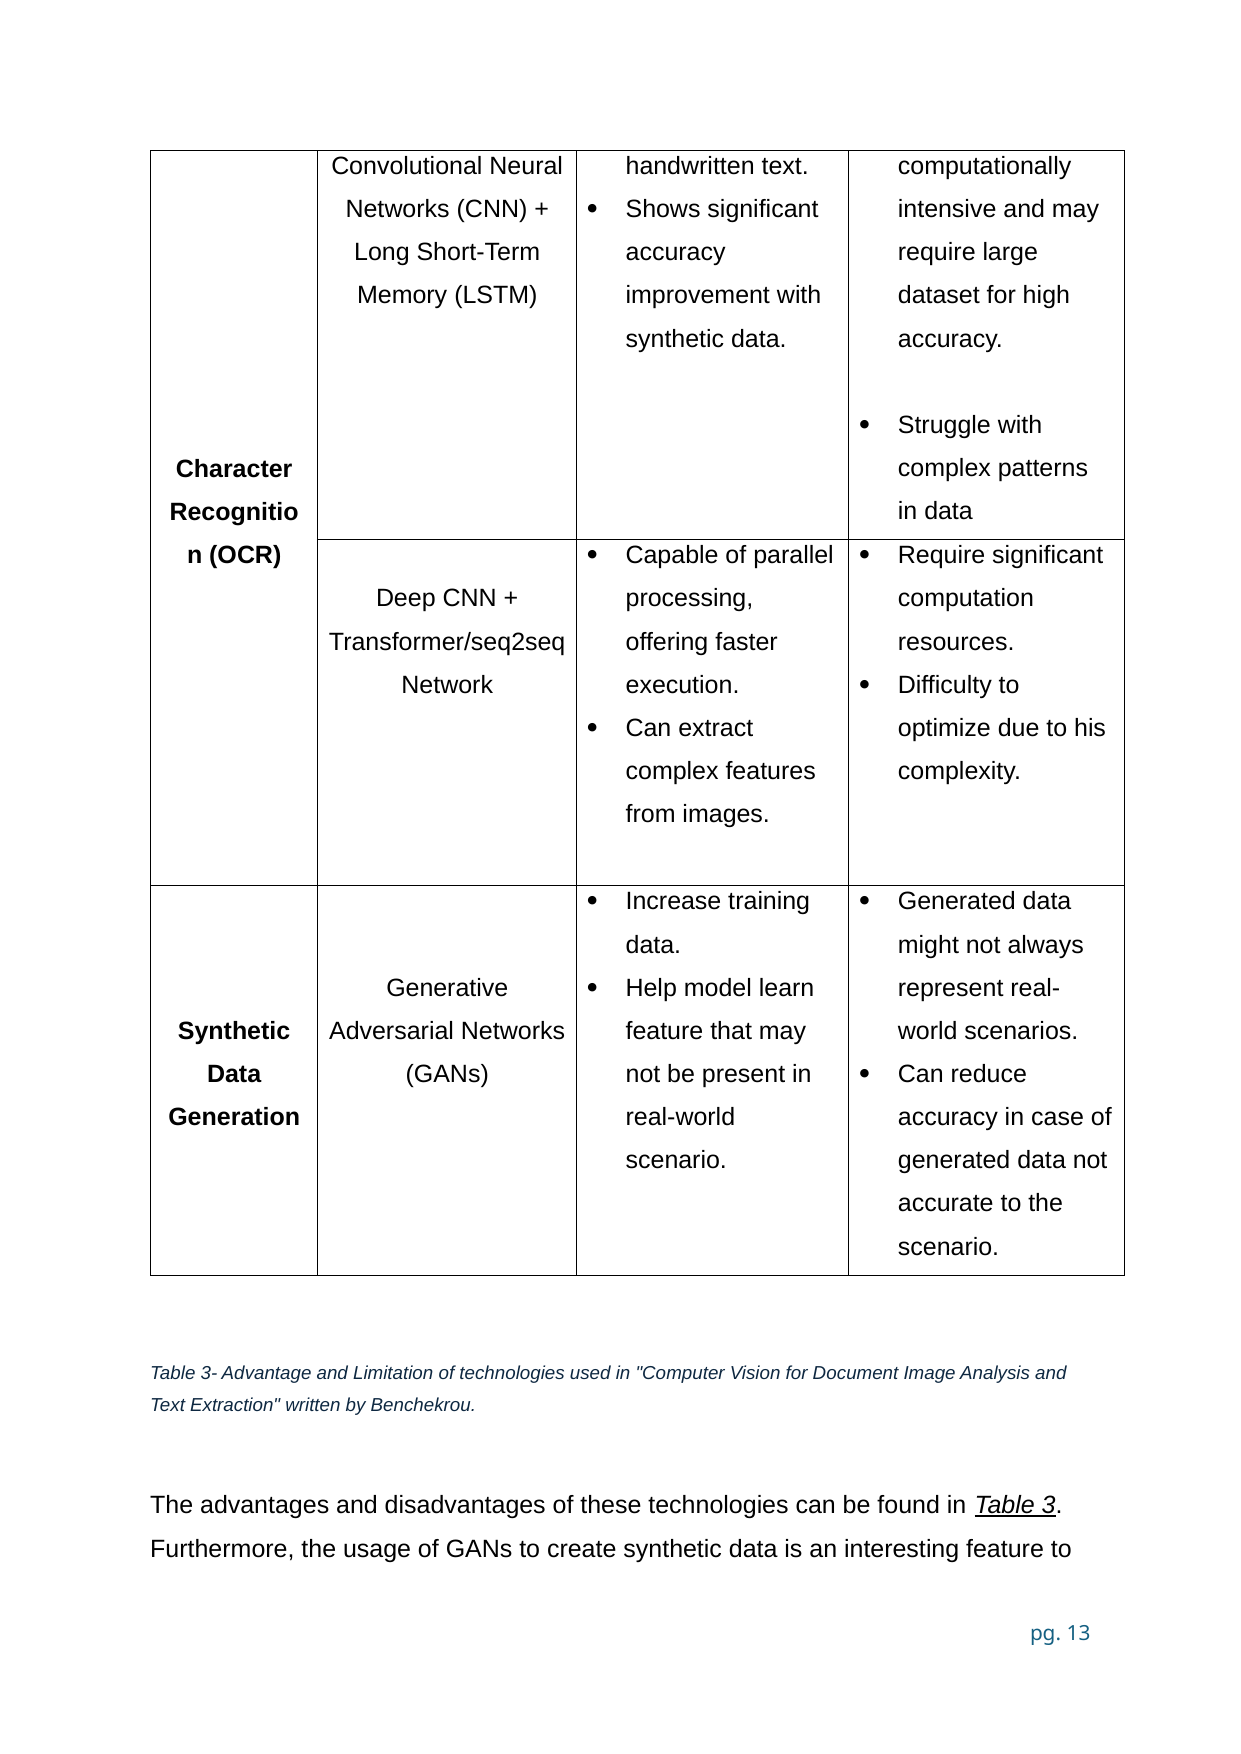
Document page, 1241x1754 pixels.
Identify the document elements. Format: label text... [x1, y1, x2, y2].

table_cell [151, 151, 317, 885]
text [150, 1490, 1090, 1562]
table_cell Generated data might not always represent real-world scenarios. Can reduce accuracy in case of generated data not accurate to the scenario. [849, 886, 1124, 1274]
table_cell Increase training data. Help model learn feature that may not be present in real-world scenario. [577, 886, 848, 1274]
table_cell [577, 151, 848, 539]
table_cell Deep CNN + Transformer/seq2seq Network [318, 540, 576, 885]
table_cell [318, 151, 576, 539]
table_cell Capable of parallel processing, offering faster execution. Can extract complex features from images. [577, 540, 848, 885]
text Table 3- Advantage and Limitation of technologies used in "Computer Vision for Document Image Analysis and Text Extraction" written by Benchekrou. [150, 1362, 1090, 1416]
table_cell Synthetic Data Generation [151, 886, 317, 1274]
table_cell Require significant computation resources. Difficulty to optimize due to his complexity. [849, 540, 1124, 885]
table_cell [849, 151, 1124, 539]
table_cell Generative Adversarial Networks (GANs) [318, 886, 576, 1274]
